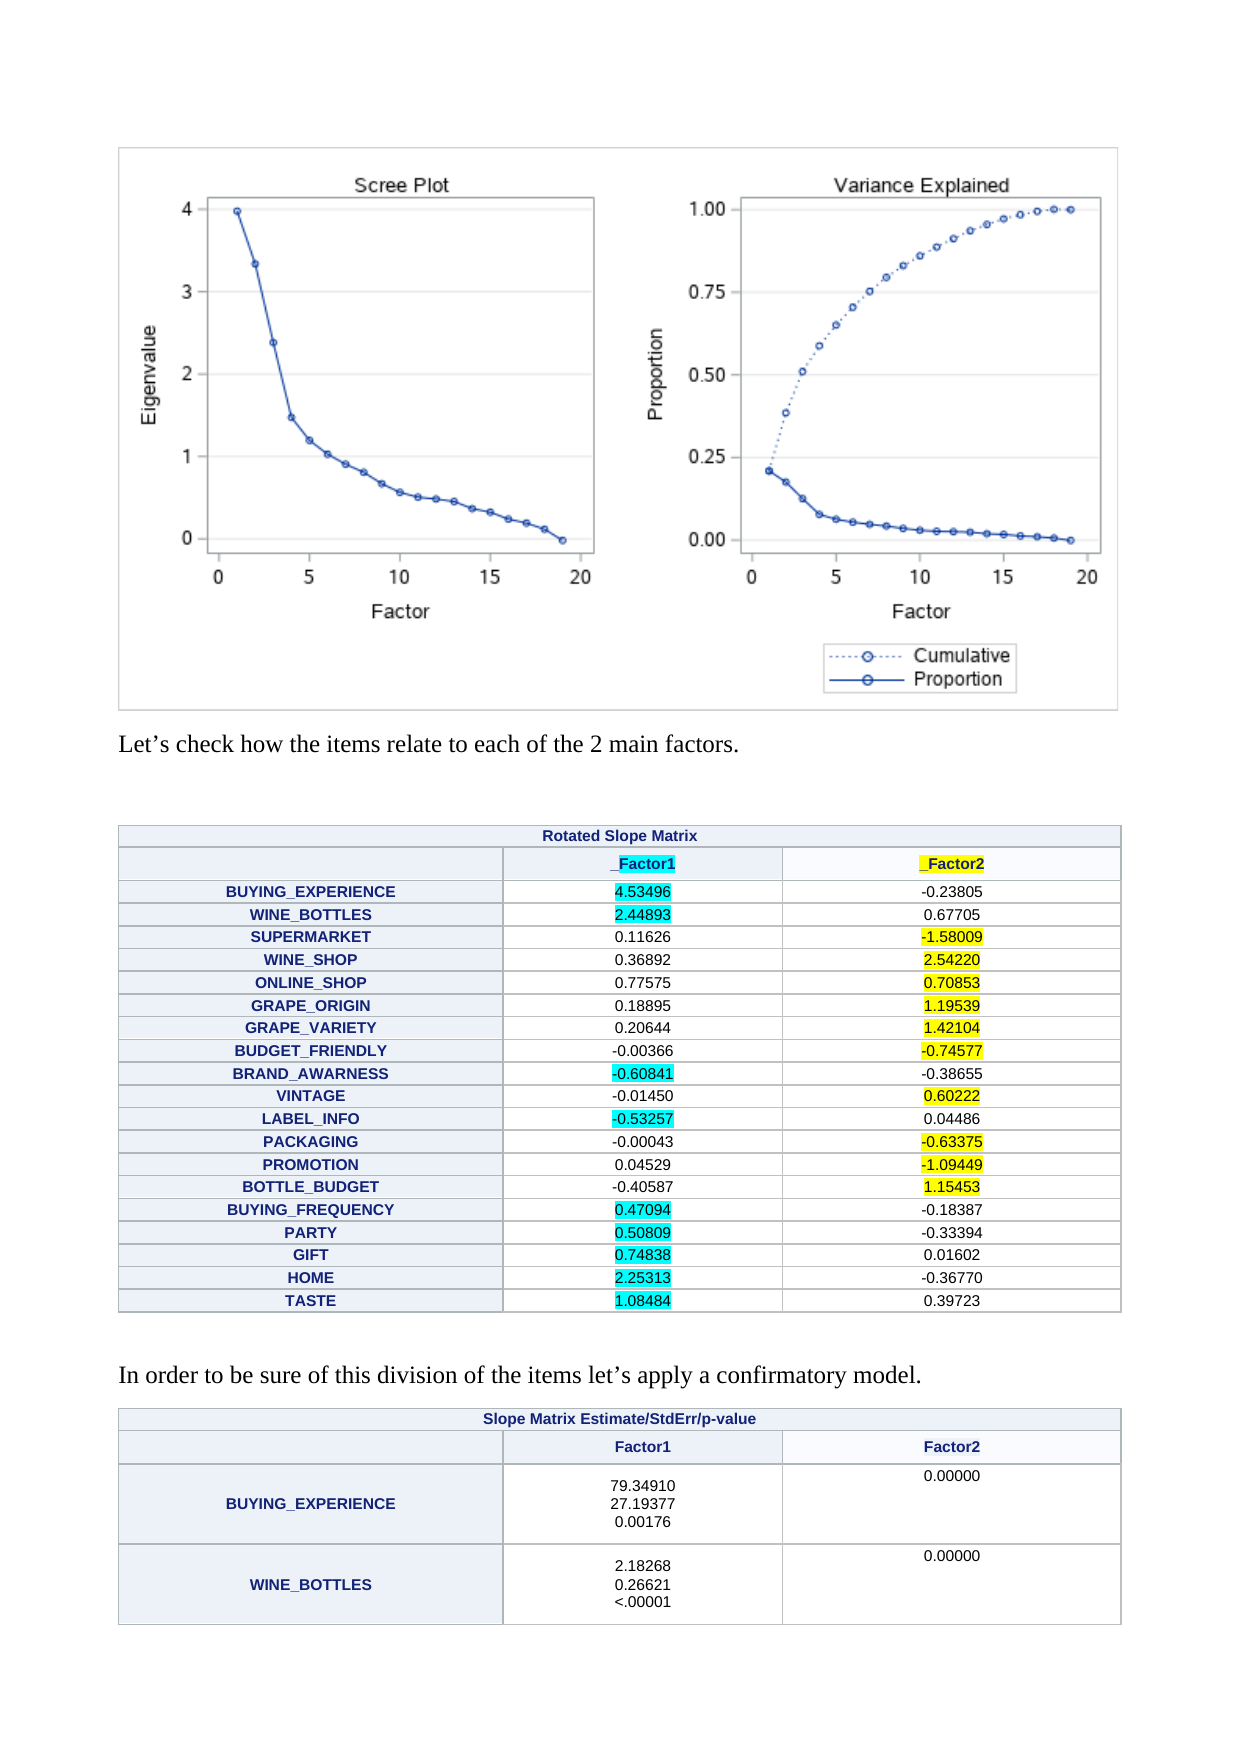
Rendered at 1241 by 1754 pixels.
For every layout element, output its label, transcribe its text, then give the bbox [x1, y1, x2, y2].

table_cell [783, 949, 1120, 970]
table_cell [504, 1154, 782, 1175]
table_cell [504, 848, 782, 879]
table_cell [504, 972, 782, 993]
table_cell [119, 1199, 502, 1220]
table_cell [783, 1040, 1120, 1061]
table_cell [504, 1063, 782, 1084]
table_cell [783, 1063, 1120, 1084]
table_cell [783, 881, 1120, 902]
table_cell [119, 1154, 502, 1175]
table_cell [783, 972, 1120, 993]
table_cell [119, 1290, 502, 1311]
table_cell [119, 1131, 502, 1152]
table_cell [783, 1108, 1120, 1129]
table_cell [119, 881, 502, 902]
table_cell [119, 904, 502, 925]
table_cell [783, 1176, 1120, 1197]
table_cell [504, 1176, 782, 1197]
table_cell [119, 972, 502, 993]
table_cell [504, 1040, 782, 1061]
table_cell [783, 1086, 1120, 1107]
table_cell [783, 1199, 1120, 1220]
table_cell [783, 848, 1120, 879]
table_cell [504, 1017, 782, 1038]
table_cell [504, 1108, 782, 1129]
picture [118, 147, 1119, 711]
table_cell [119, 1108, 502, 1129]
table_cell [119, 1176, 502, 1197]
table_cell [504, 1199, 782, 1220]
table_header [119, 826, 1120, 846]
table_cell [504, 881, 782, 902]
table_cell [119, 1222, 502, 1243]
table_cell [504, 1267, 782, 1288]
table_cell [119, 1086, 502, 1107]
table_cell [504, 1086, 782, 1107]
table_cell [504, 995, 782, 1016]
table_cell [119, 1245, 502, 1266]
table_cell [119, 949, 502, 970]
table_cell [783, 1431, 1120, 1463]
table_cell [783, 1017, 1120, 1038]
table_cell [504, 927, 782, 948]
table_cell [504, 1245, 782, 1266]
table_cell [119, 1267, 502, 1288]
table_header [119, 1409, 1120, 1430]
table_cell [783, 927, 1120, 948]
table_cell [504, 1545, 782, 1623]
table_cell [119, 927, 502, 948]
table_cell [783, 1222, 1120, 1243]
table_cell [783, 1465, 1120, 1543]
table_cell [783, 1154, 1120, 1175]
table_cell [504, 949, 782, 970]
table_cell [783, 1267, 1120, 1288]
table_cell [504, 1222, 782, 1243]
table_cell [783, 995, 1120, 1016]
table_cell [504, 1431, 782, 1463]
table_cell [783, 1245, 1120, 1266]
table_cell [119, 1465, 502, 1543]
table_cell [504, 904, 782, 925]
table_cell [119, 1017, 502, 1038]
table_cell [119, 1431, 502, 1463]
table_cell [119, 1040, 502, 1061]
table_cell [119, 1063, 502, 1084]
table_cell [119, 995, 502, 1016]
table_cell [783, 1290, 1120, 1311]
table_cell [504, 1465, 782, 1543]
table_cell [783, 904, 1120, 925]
text Let’s check how the items relate to each of the 2 main factors. [118, 729, 1122, 758]
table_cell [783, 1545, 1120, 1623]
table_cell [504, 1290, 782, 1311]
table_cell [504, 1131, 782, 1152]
text In order to be sure of this division of the items let’s apply a confirmatory model. [118, 1360, 1122, 1389]
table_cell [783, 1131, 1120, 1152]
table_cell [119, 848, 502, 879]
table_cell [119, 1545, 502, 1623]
